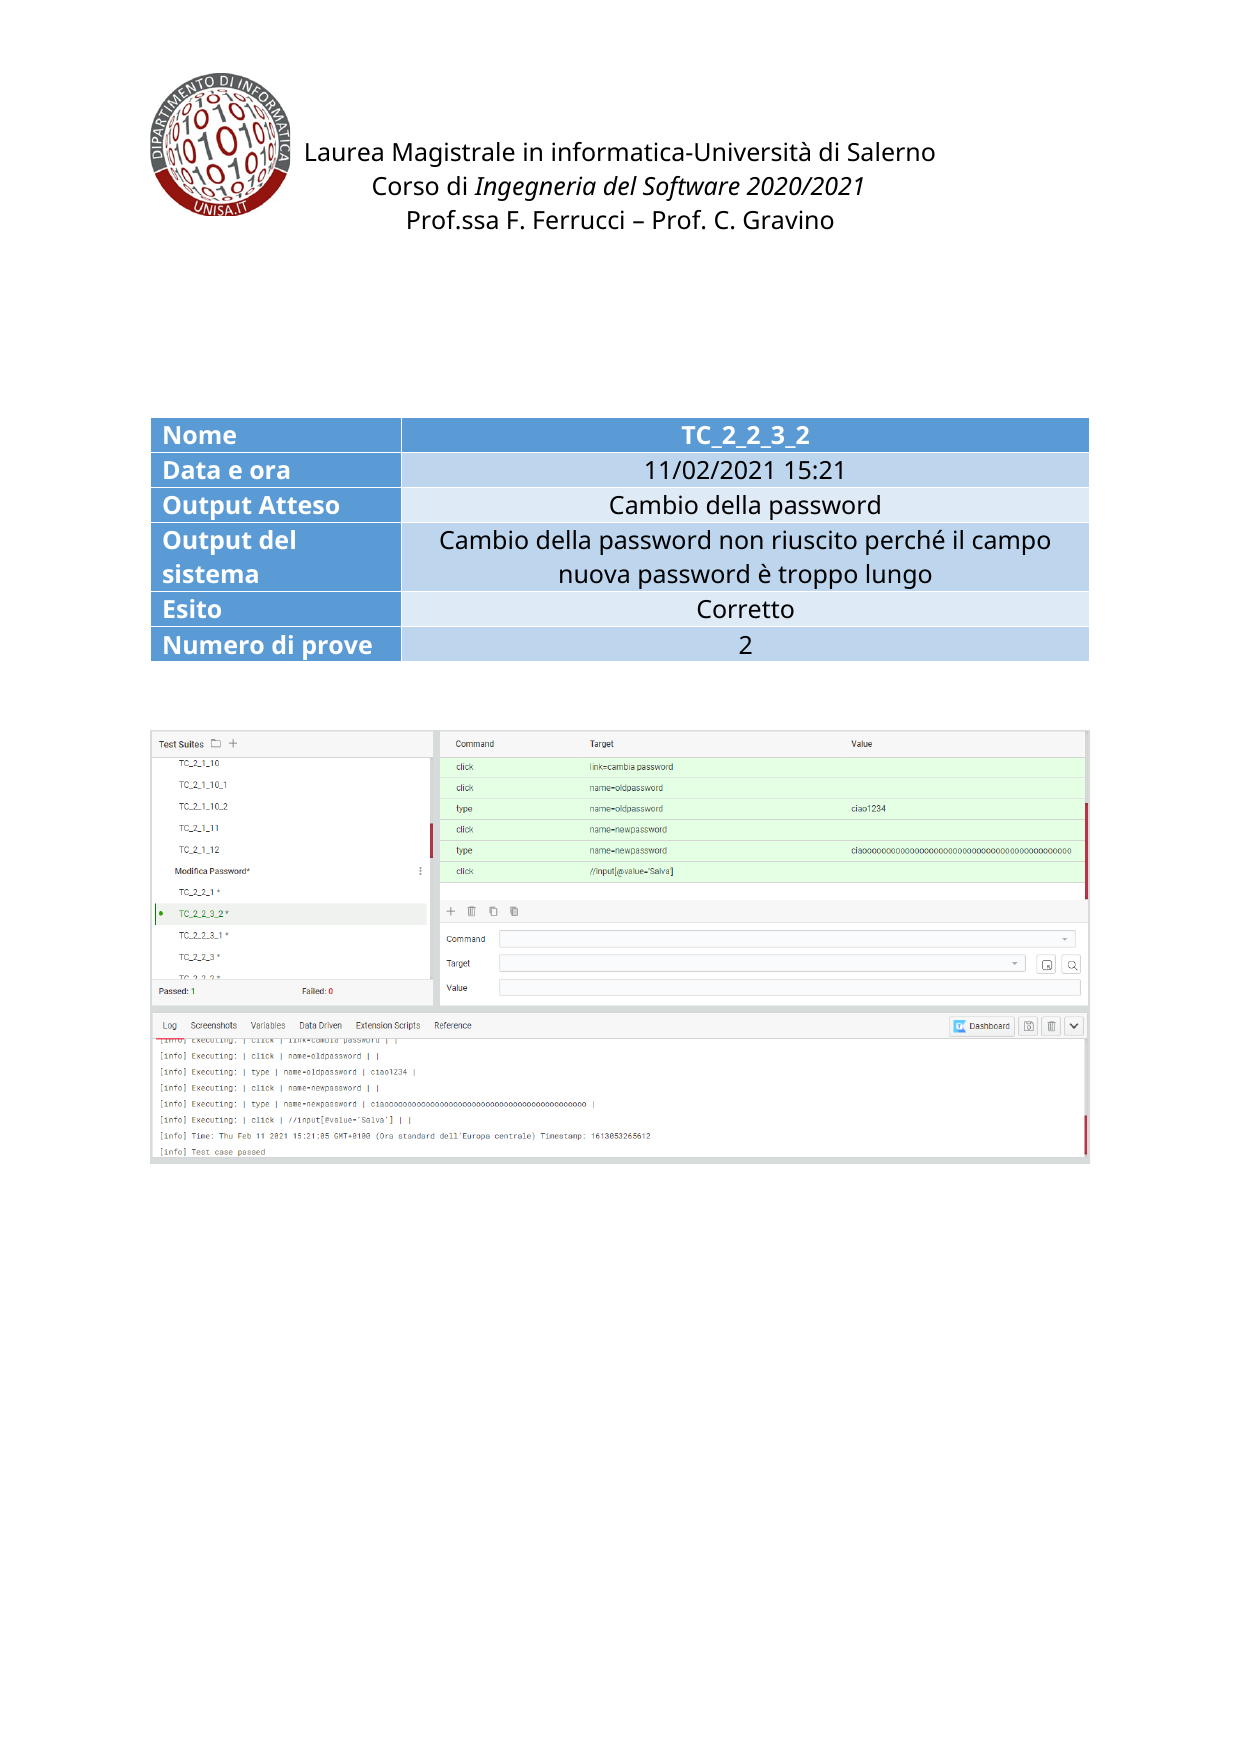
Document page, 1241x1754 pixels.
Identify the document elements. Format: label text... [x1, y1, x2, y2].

table_cell Cambio della password non riuscito perché il campo nuova password è troppo lungo [402, 523, 1089, 591]
picture [150, 730, 1091, 1164]
table_cell Numero di prove [151, 627, 401, 661]
table_cell Data e ora [151, 453, 401, 487]
table_header TC_2_2_3_2 [402, 418, 1089, 452]
table_cell Esito [151, 592, 401, 626]
table_cell Output del sistema [151, 523, 401, 591]
table_cell Cambio della password [402, 488, 1089, 522]
table_cell 11/02/2021 15:21 [402, 453, 1089, 487]
picture [149, 73, 290, 215]
table_cell 2 [402, 627, 1089, 661]
table_cell Output Atteso [151, 488, 401, 522]
table_header Nome [151, 418, 401, 452]
table_cell Corretto [402, 592, 1089, 626]
